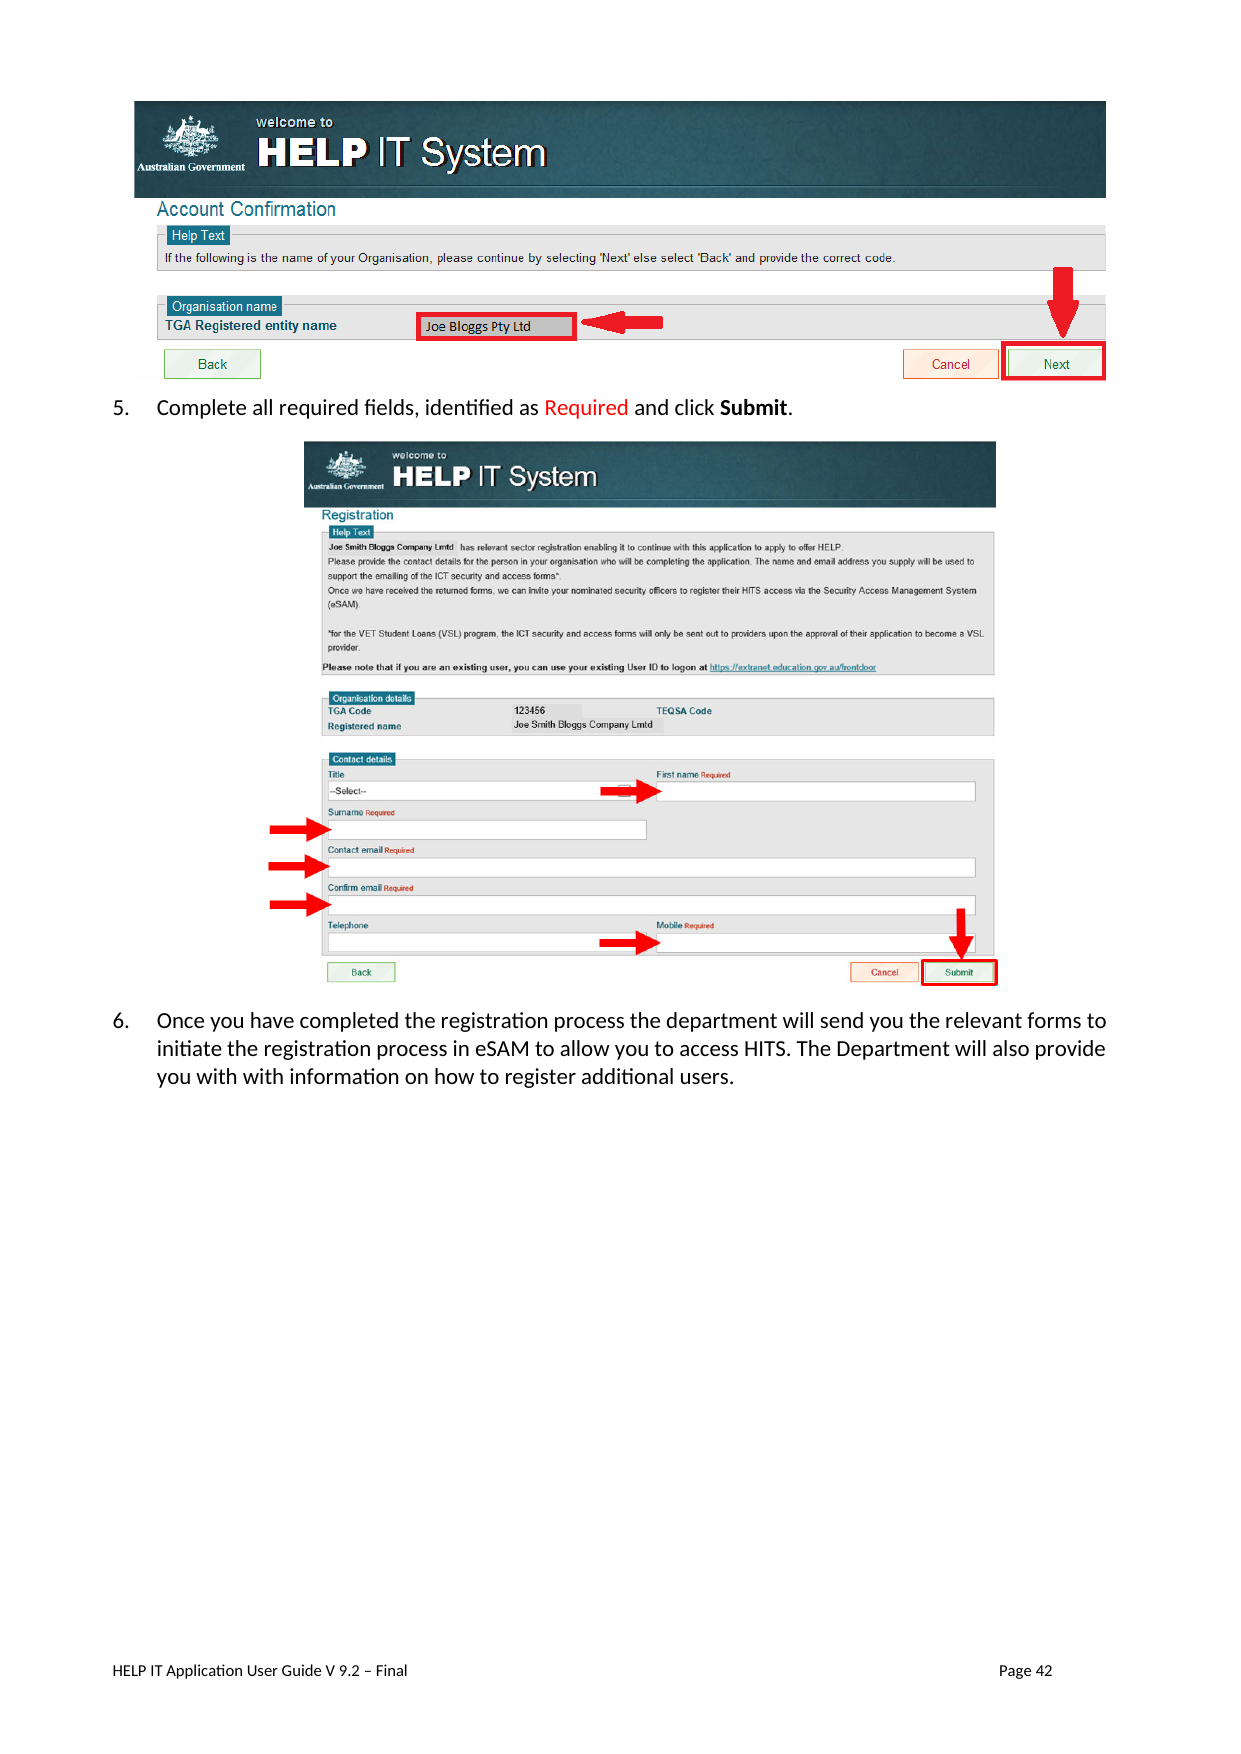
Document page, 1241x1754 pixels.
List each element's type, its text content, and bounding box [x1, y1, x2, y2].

picture [134, 101, 1106, 381]
list Complete all required fields, identified as Required and click Submit. [112, 393, 1128, 421]
list Once you have completed the registration process the department will send you the relevant forms to initiate the registration process in eSAM to allow you to access HITS. The Department will also provide you with with information on how to register additional users. [112, 1006, 1128, 1090]
picture [235, 424, 1005, 994]
